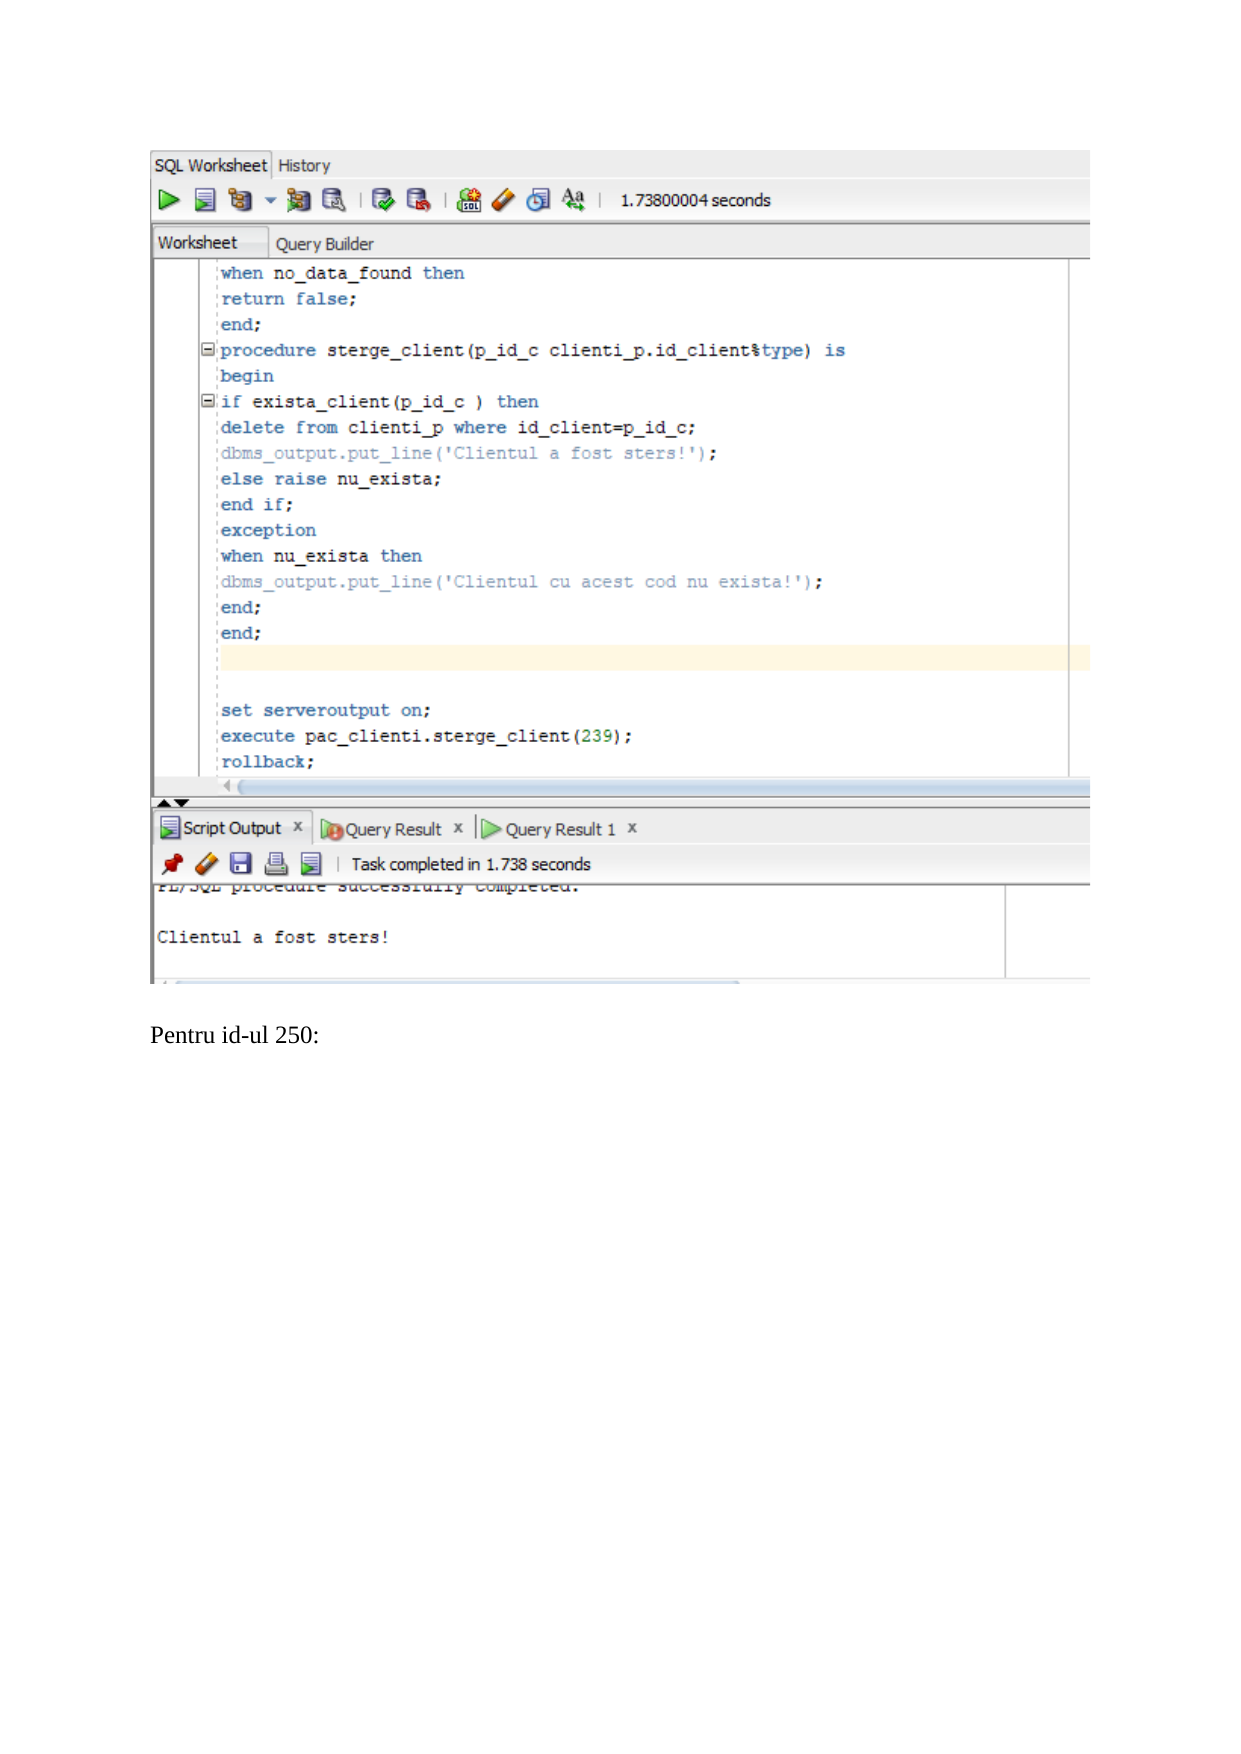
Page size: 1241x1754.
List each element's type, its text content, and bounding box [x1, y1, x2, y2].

text Pentru id-ul 250: [150, 1020, 1090, 1049]
picture [150, 150, 1091, 984]
